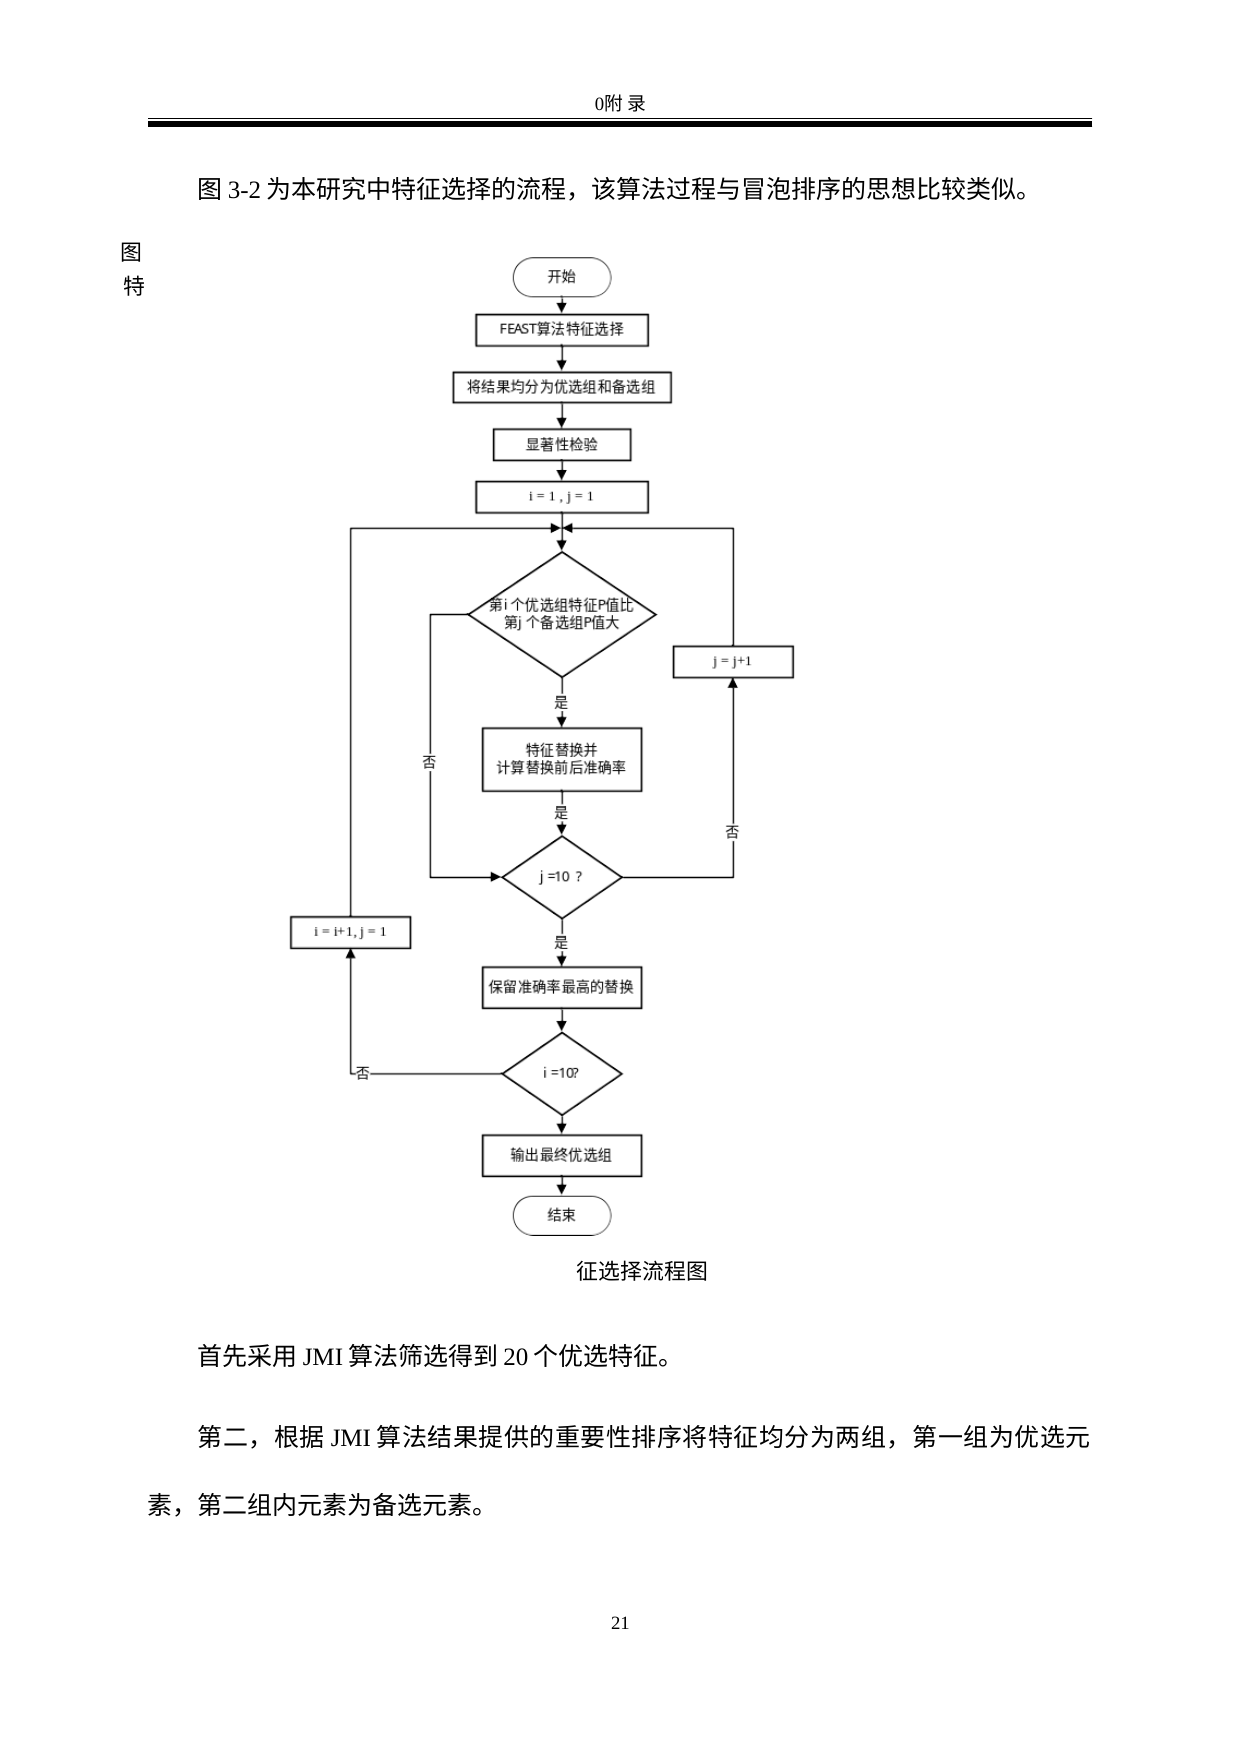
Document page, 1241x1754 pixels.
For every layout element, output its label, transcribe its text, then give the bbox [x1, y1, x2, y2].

text 首先采用JMI算法筛选得到20个优选特征。 [148, 1321, 1092, 1389]
text 第二，根据JMI算法结果提供的重要性排序将特征均分为两组，第一组为优选元素，第二组内元素为备选元素。 [148, 1401, 1092, 1537]
subtitle 特征选择流程图 [148, 234, 1092, 1287]
text 图3-2为本研究中特征选择的流程，该算法过程与冒泡排序的思想比较类似。 [148, 154, 1092, 222]
